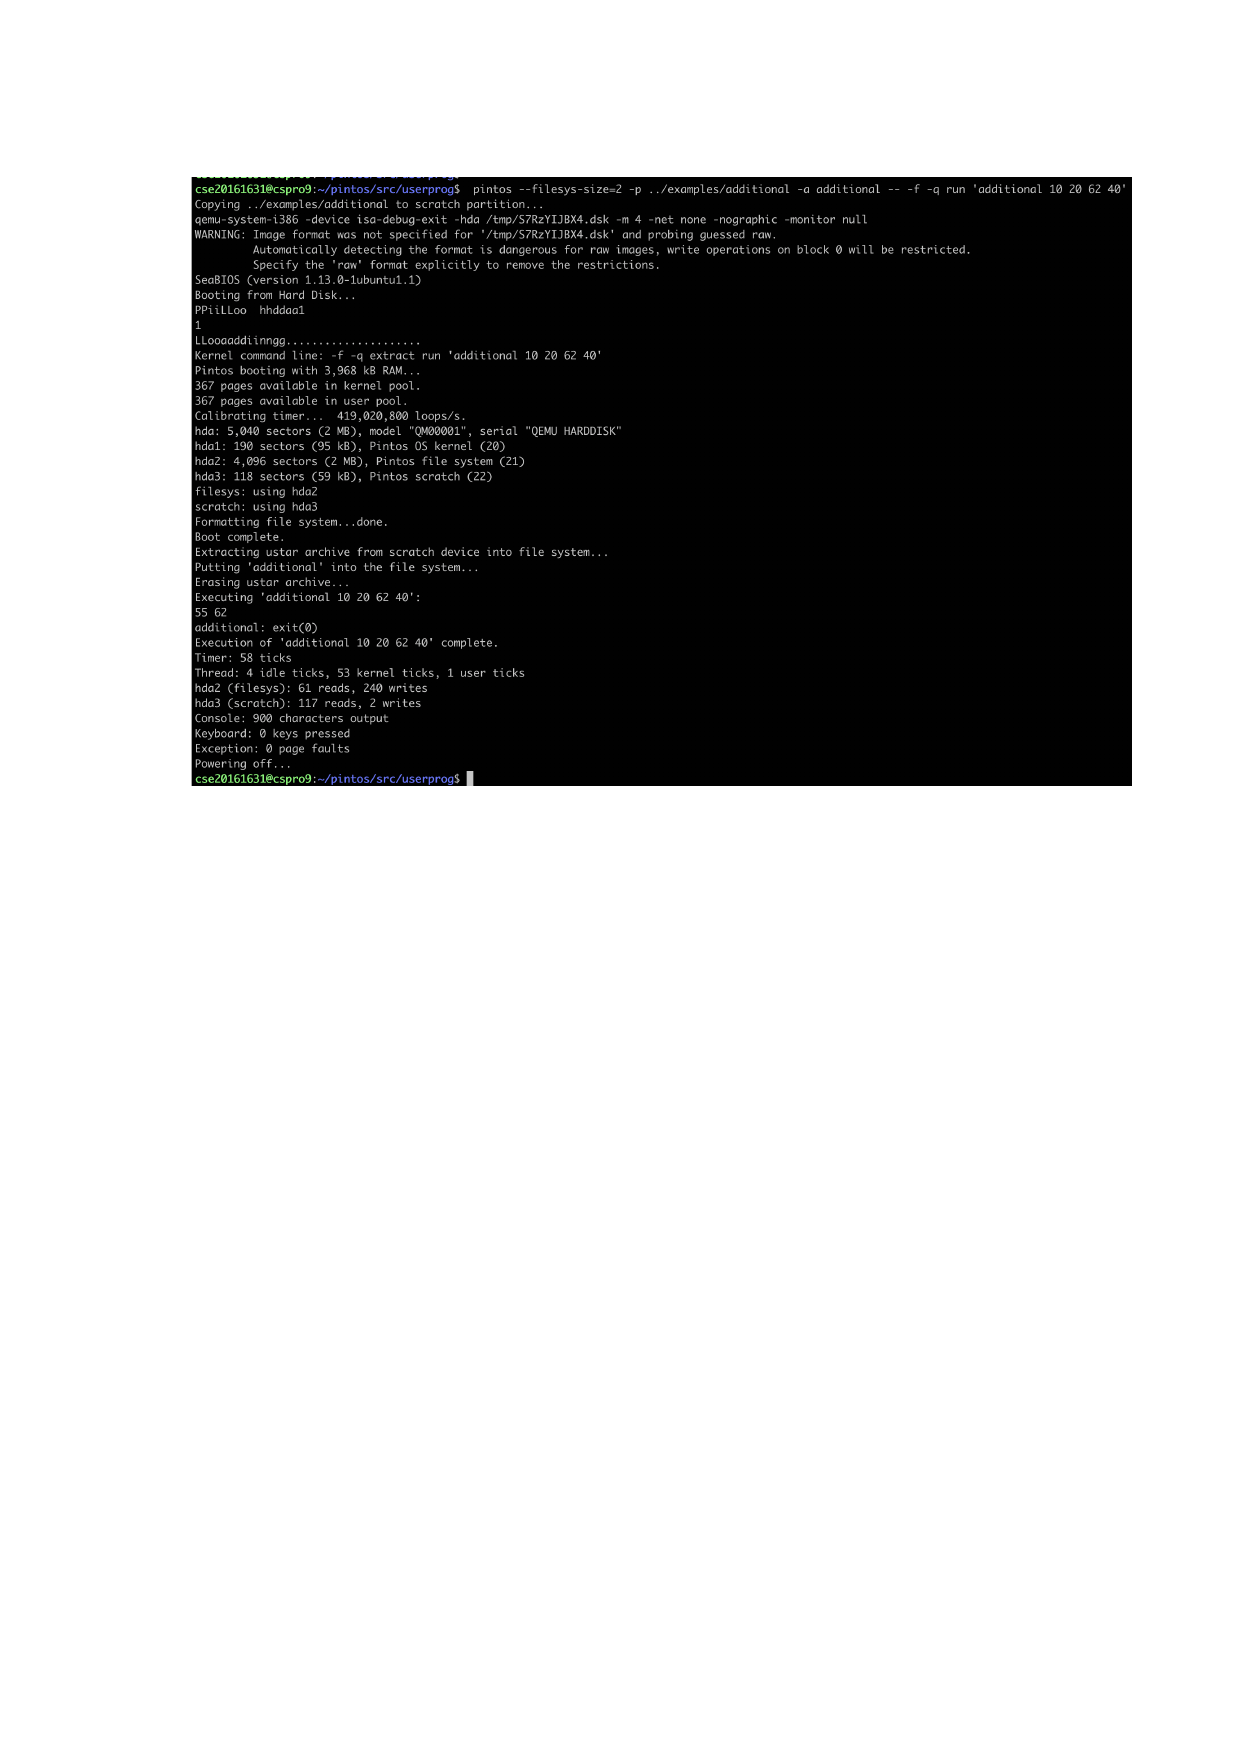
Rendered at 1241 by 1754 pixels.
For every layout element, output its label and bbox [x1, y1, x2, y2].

picture [191, 177, 1132, 786]
